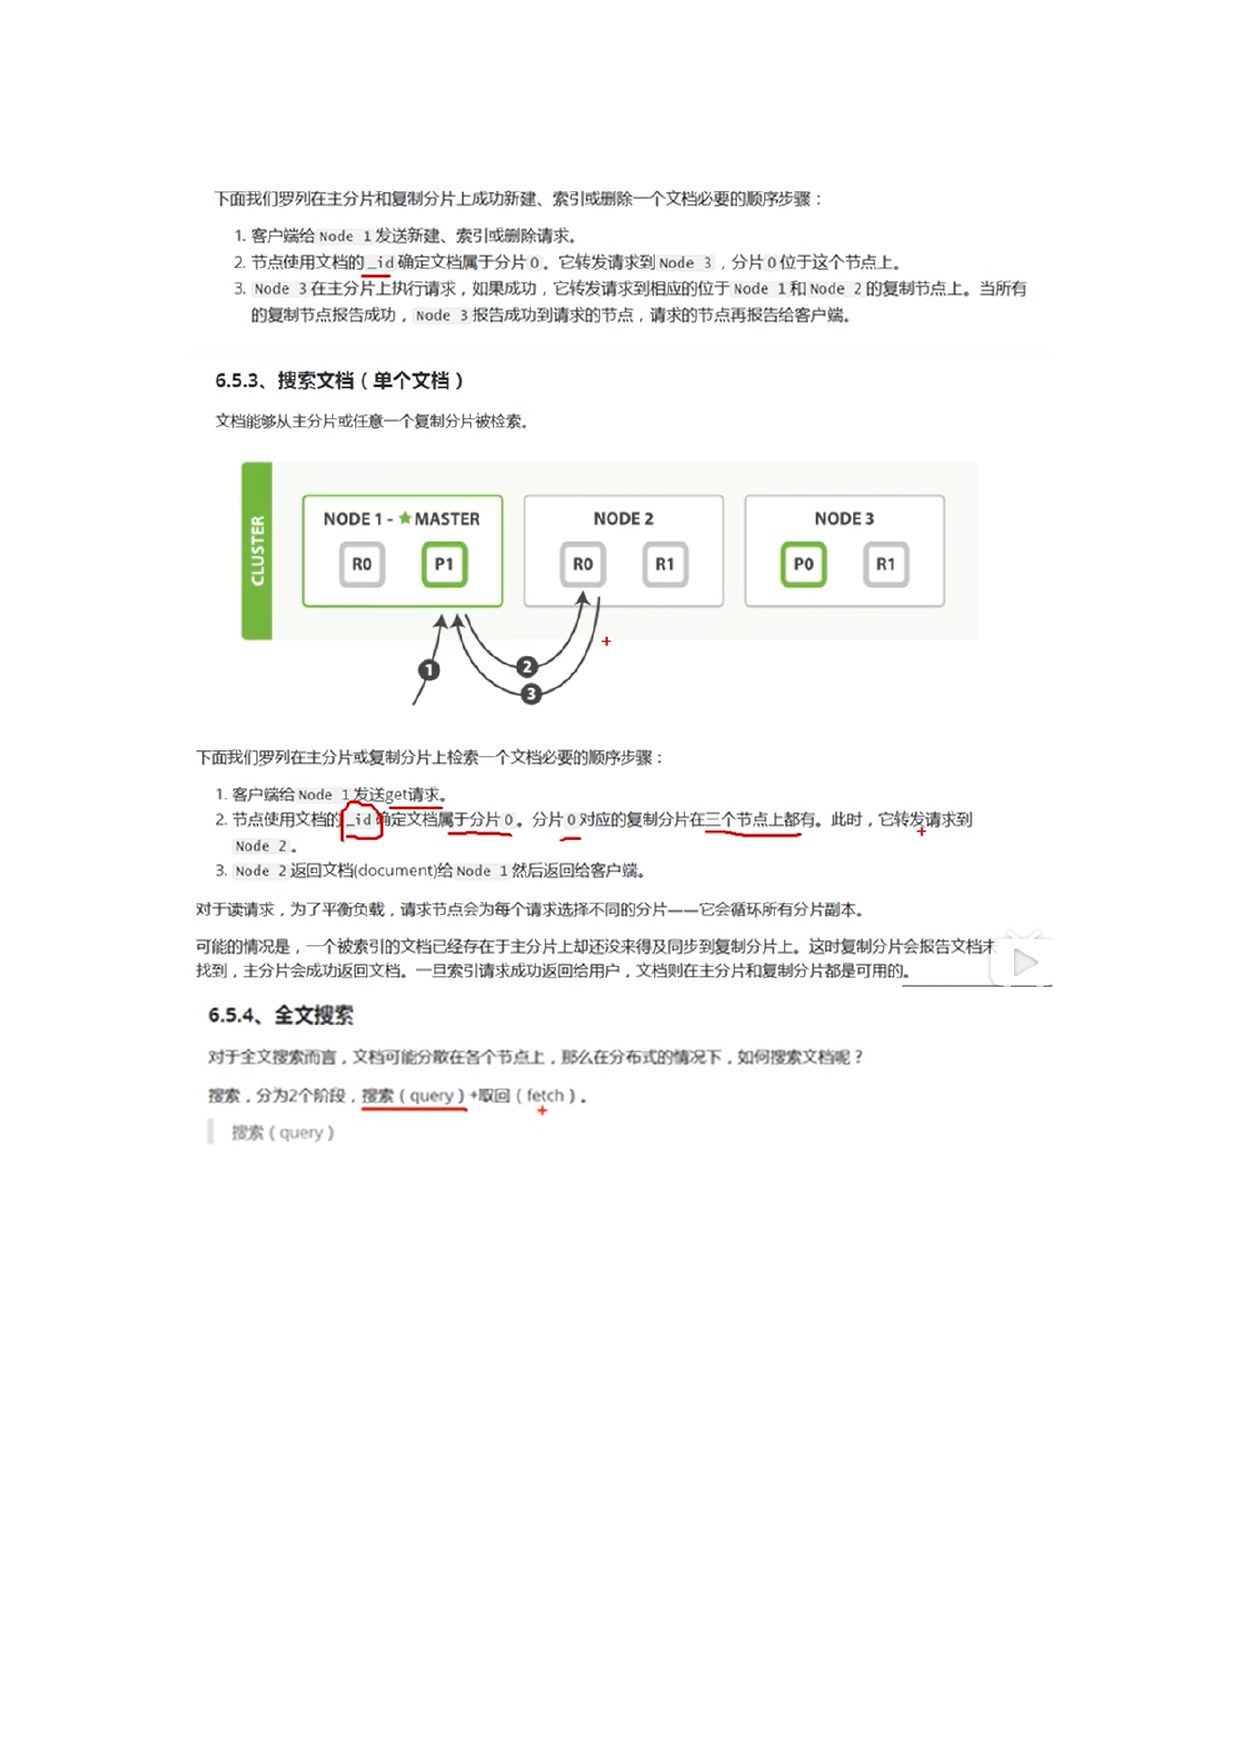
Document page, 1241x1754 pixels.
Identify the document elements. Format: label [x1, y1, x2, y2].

picture [187, 162, 1053, 1283]
